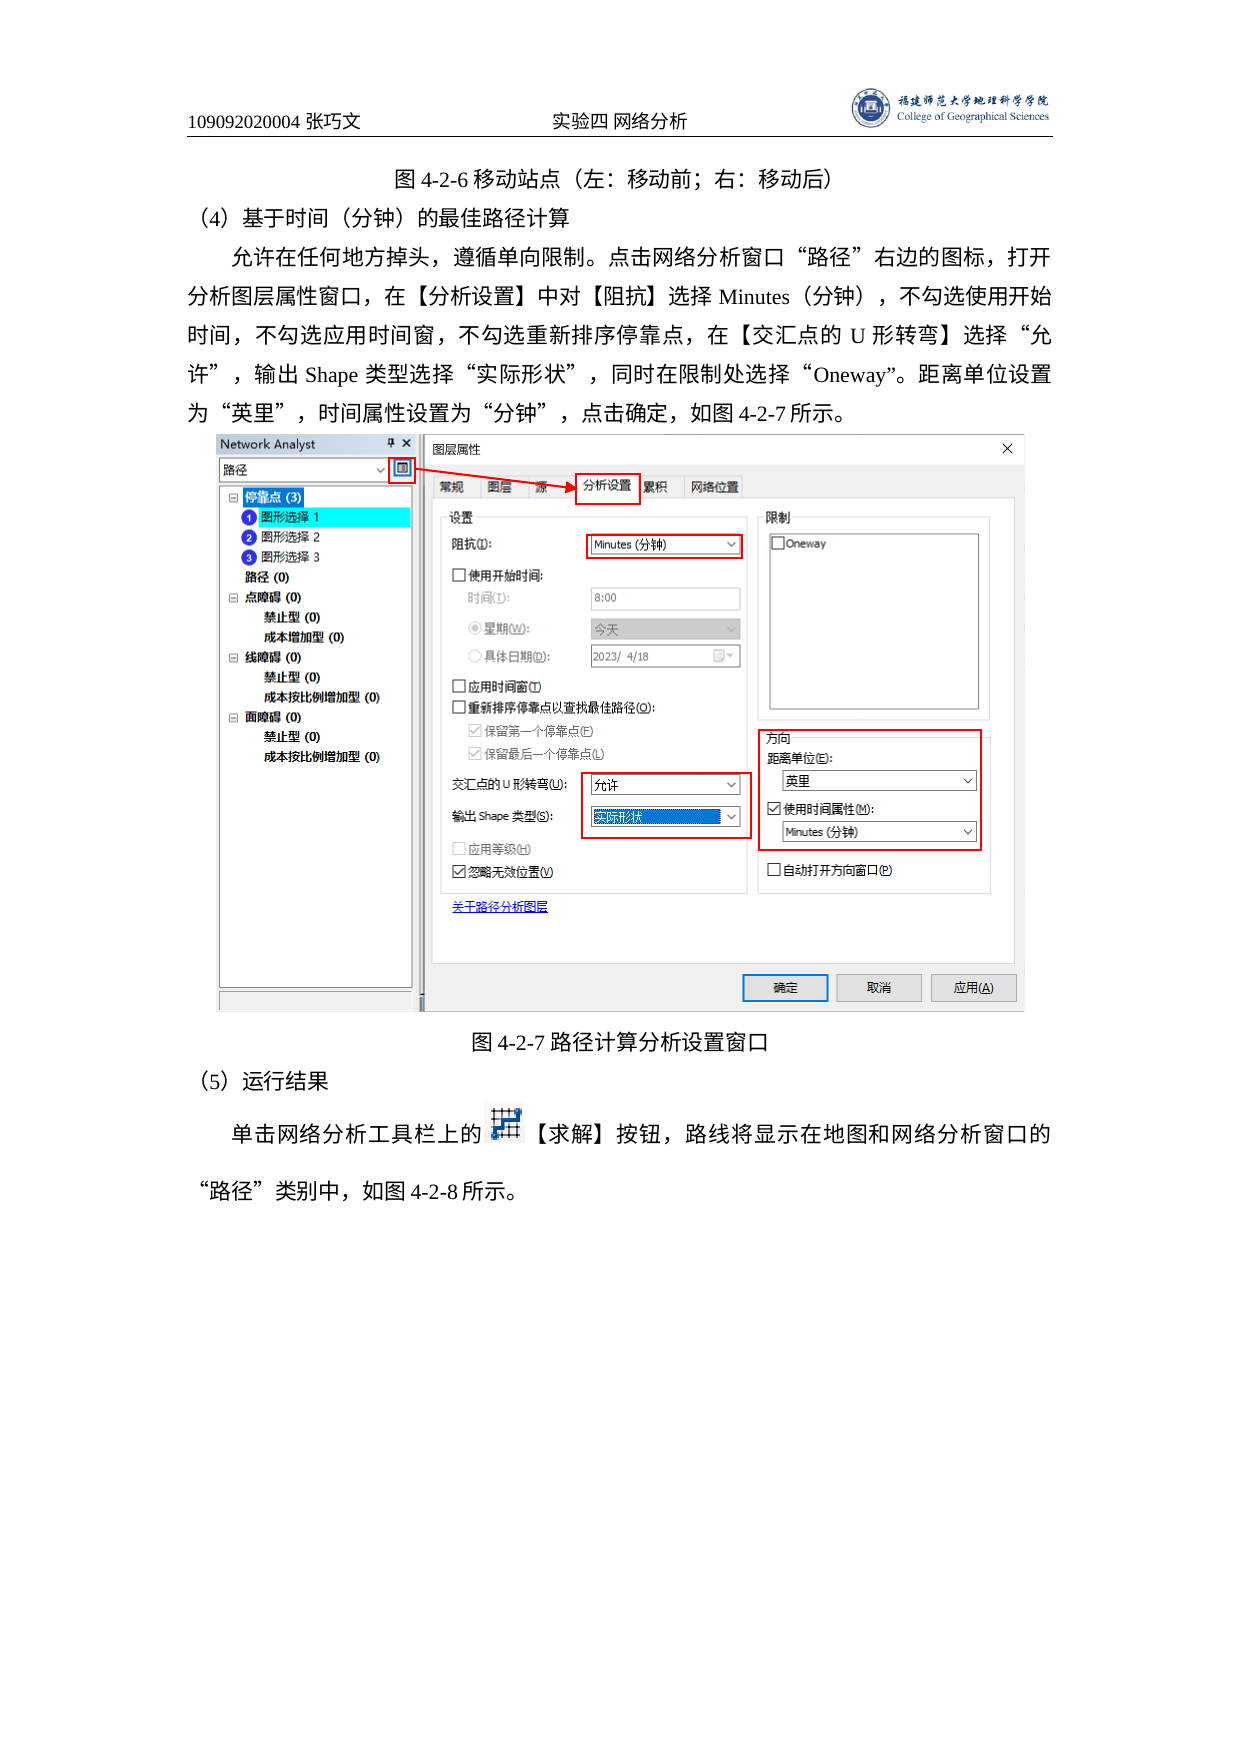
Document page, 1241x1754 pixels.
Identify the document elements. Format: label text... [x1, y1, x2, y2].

picture [216, 434, 1025, 1012]
text 单击网络分析工具栏上的【求解】按钮，路线将显示在地图和网络分析窗口的“路径”类别中，如图4-2-8所示。 [187, 1102, 1053, 1206]
text 图4-2-7 路径计算分析设置窗口 [187, 1025, 1053, 1057]
text 允许在任何地方掉头，遵循单向限制。点击网络分析窗口“路径”右边的图标，打开分析图层属性窗口，在【分析设置】中对【阻抗】选择 Minutes（分钟），不勾选使用开始时间，不勾选应用时间窗，不勾选重新排序停靠点，在【交汇点的 U 形转弯】选择“允许”，输出 Shape 类型选择“实际形状”，同时在限制处选择“Oneway”。距离单位设置为“英里”，时间属性设置为“分钟”，点击确定，如图4-2-7所示。 [187, 239, 1053, 428]
picture [484, 1102, 525, 1143]
text 图4-2-6 移动站点（左：移动前；右：移动后） [187, 162, 1053, 194]
picture [849, 88, 1053, 129]
text （4）基于时间（分钟）的最佳路径计算 [187, 201, 1053, 233]
text （5）运行结果 [187, 1064, 1053, 1096]
